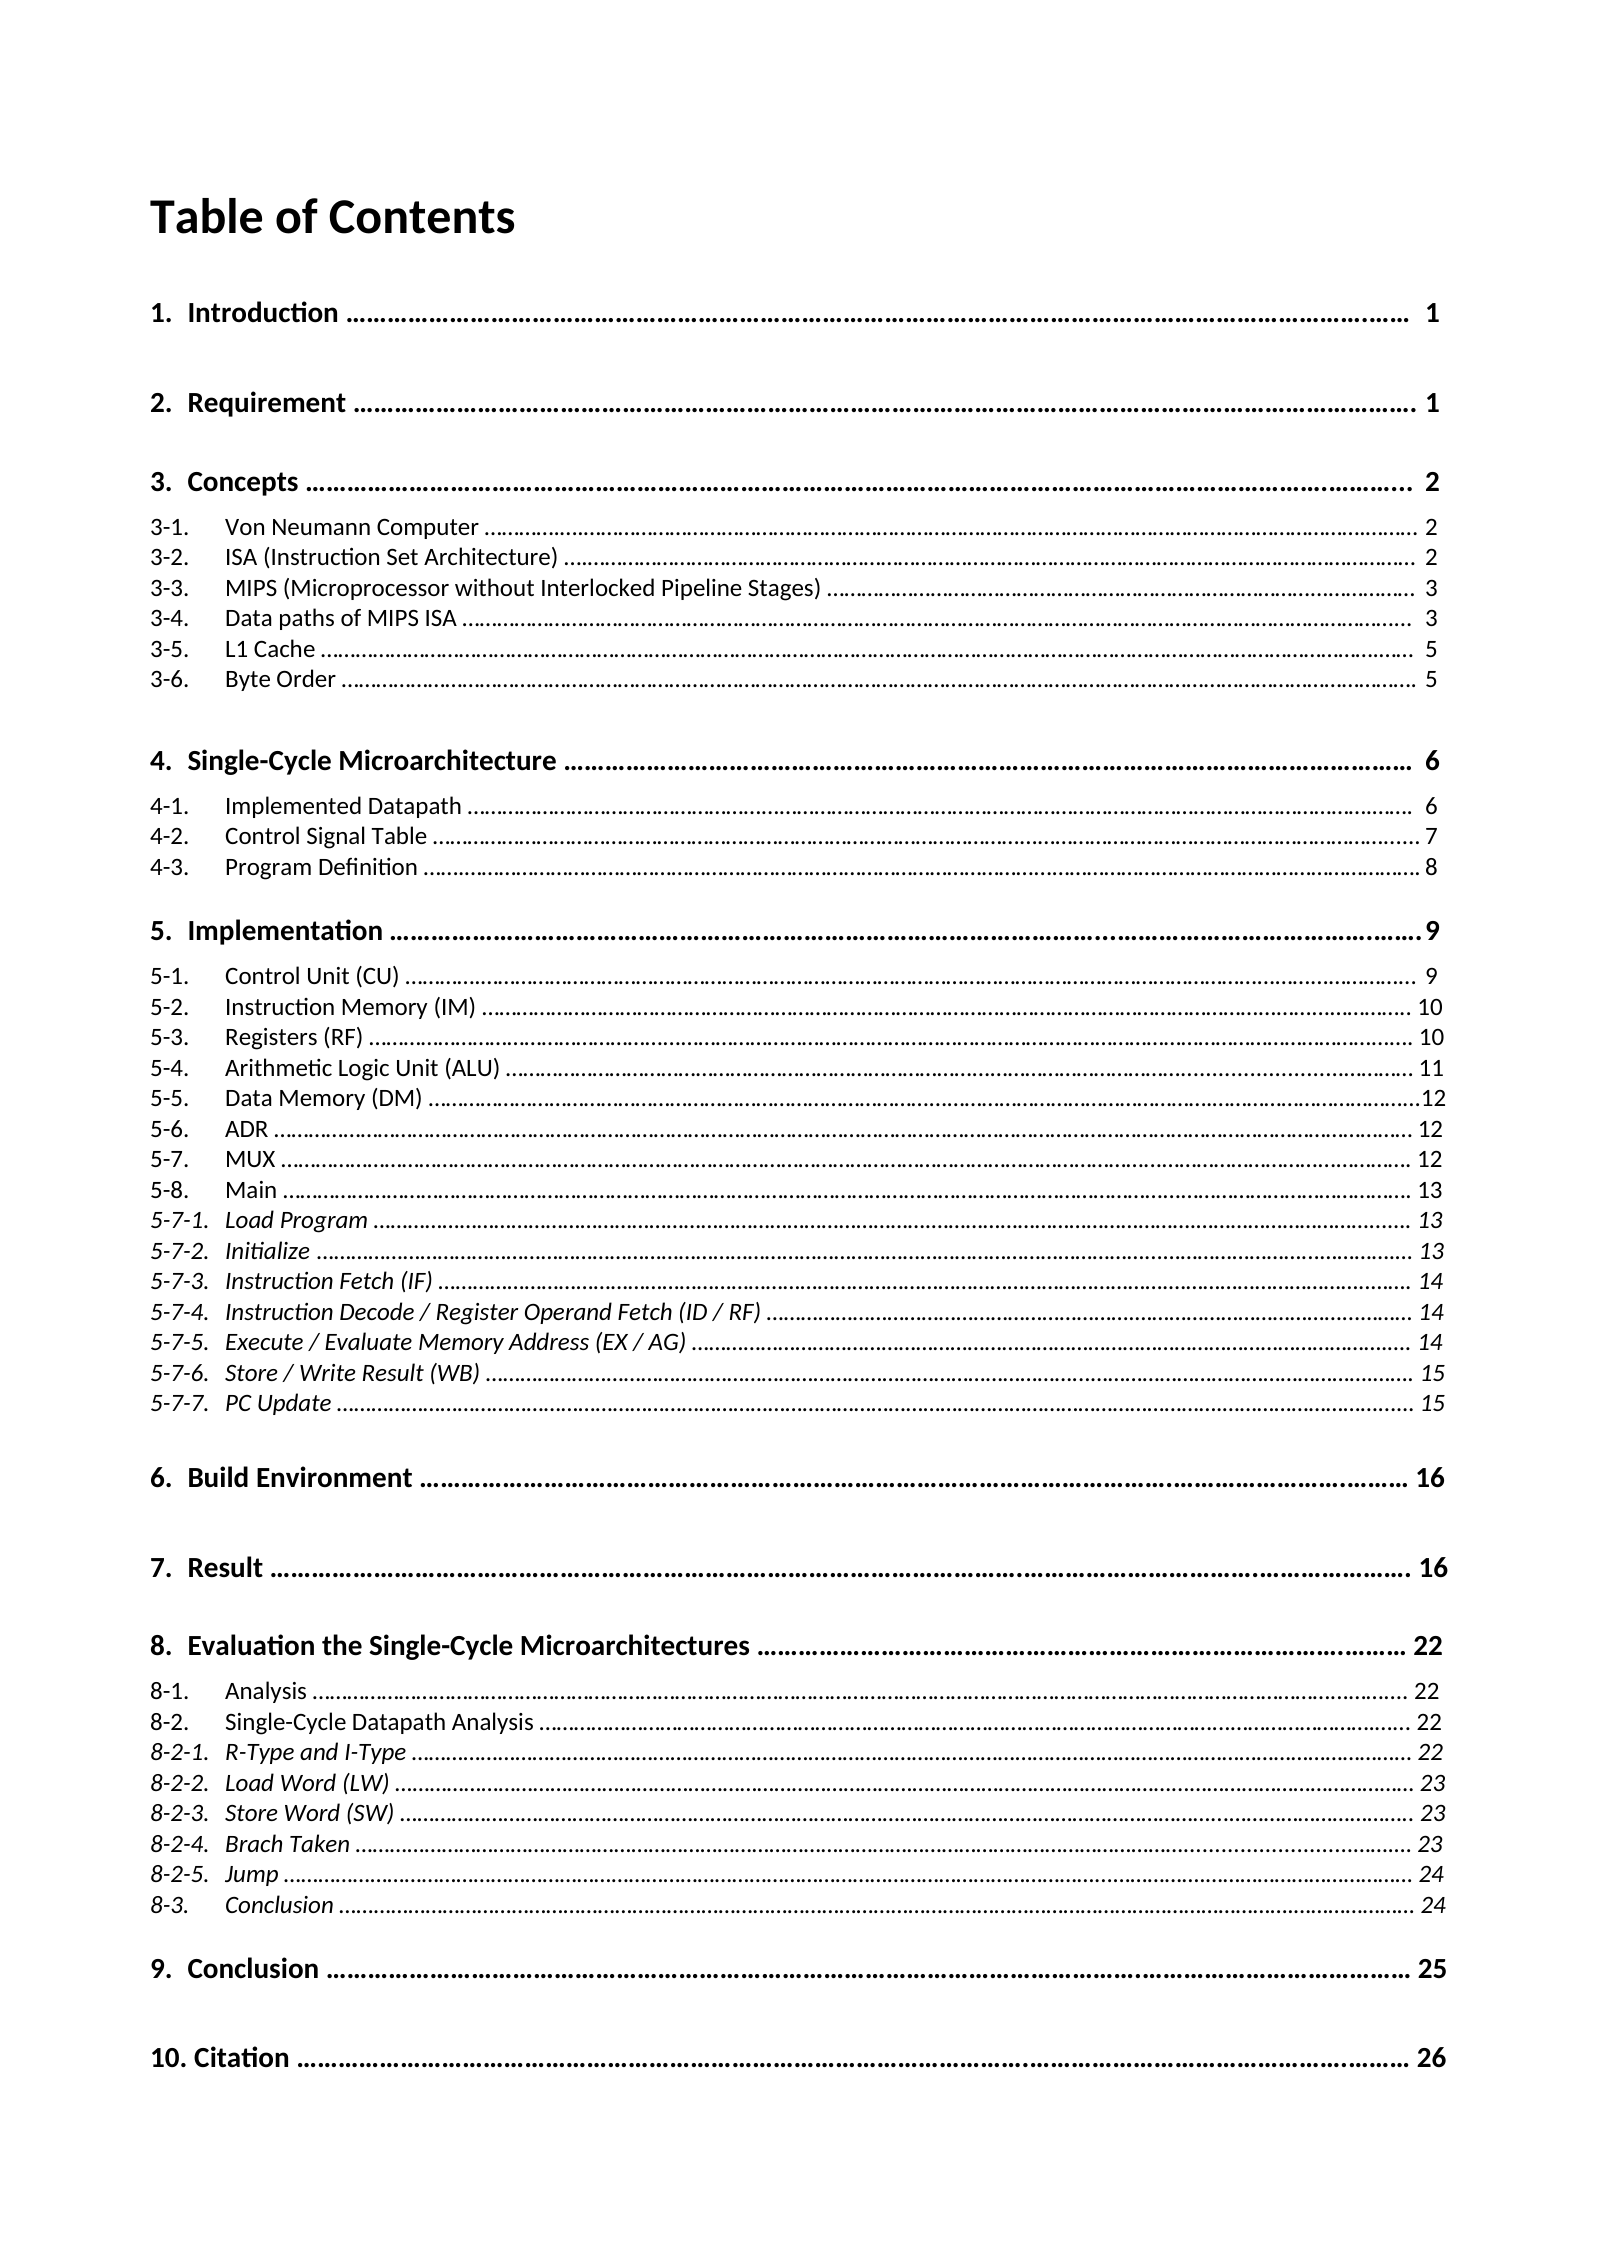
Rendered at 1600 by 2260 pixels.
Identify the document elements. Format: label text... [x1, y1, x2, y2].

list Instruction Fetch (IF) ……………………………………………………………………………………………………………….……………………………..……. 14 [150, 1265, 1450, 1296]
list Program Definition …….………………………………………………………………………………………...………………………………………………………. 8 [150, 851, 1450, 882]
list PC Update ……………………………………………………………………………………………………………………………………….………………………...… 15 [150, 1387, 1450, 1418]
list Conclusion ……………………………………………………………………………………………………….………………………………… 25 [150, 1950, 1450, 1986]
list Store Word (SW) ……………………………………………………………………………………………………………………………...………………………….. 23 [150, 1797, 1450, 1828]
list Load Word (LW) ………………………………………………………………………………………………………………………...………………………………… 23 [150, 1767, 1450, 1797]
list Store / Write Result (WB) …………………………………………………………………………………………...………………………………………….……. 15 [150, 1357, 1450, 1387]
list Instruction Decode / Register Operand Fetch (ID / RF) ……………………………………………………….………………………………...……… 14 [150, 1296, 1450, 1326]
text 8-3. Conclusion ………………………………………………………………………………………………………………………………………………….………………… 24 [150, 1889, 1450, 1919]
list R-Type and I-Type ………………………………………………………………………………………………………………………………………………………… 22 [150, 1736, 1450, 1767]
list Implementation …………………………………………………………………………………………...……………………………….……. 9 [150, 912, 1450, 948]
list Evaluation the Single-Cycle Microarchitectures ………………………………………………………………………….……… 22 [150, 1627, 1450, 1663]
list Initialize ………………………………………………………………………………………………………………………………...……………………...………….… 13 [150, 1235, 1450, 1265]
list ADR ……………………………………………………………………………………………………………………………………………………………………………… 12 [150, 1113, 1450, 1143]
list Main ………………………………………………………………………………………………………………………………………...…………………………………. 13 [150, 1174, 1450, 1204]
text 4-1. Implemented Datapath ……………………………………………...………………………………………………………………………………………….……. 6 [150, 790, 1450, 821]
list Concepts ………………………………………………………………………………………………………………………………….………... 2 [150, 463, 1450, 498]
list Execute / Evaluate Memory Address (EX / AG) ………………………………………………………………………………………………………….…. 14 [150, 1326, 1450, 1357]
list Data paths of MIPS ISA ………………………………………………………………………………………………………………………………………………... 3 [150, 602, 1450, 633]
list Single-Cycle Microarchitecture …………………………………………………………………………………………………………… 6 [150, 742, 1450, 778]
list Load Program …………………………………………………………………………………….……………………………………….…………………………...…. 13 [150, 1204, 1450, 1235]
list Build Environment ……………………………………………………………………………………………….…………………….……… 16 [150, 1459, 1450, 1495]
list Byte Order ……………………………………………………………………………………………………………………………………………………………………. 5 [150, 663, 1450, 694]
list Instruction Memory (IM) ………………………………………………………………………………………………………………………...……...………….. 10 [150, 991, 1450, 1021]
list Jump ……………………………………………………………………………………………………………………………...…………….……………………………… 24 [150, 1858, 1450, 1889]
list Control Signal Table …………………………………………………………………………………………...……………………………………………………...... 7 [150, 821, 1450, 851]
list Requirement ………………………………………………………………………………………………………………………………………. 1 [150, 384, 1450, 419]
list Registers (RF) ……………………………………………...…………………………………………………………………………………………………………...…. 10 [150, 1021, 1450, 1052]
list Citation …………………………………………………………………………………………….……………………………………….……… 26 [150, 2039, 1450, 2075]
list MUX ……………………………………………………………………………………………………………………………………...………………………...…………. 12 [150, 1143, 1450, 1174]
text 8-1. Analysis ……………………………………………………………………………………………………………………………………………………………...…….... 22 [150, 1675, 1450, 1706]
list L1 Cache ………………………………………………………………………………………………………………………………………………………………….…… 5 [150, 633, 1450, 663]
list MIPS (Microprocessor without Interlocked Pipeline Stages) …………………………………………………………………………...…………… 3 [150, 572, 1450, 602]
list Data Memory (DM) ……………………………………………………………………………...……………………………………….……………………………...12 [150, 1082, 1450, 1113]
text 5-1. Control Unit (CU) ………….………………………………………………………………………………………………………………………...……...…………... 9 [150, 960, 1450, 991]
text 3-1. Von Neumann Computer ………….….……………………………………………………………………………………………………………………….……… 2 [150, 511, 1450, 541]
list Arithmetic Logic Unit (ALU) ………………………………………………………………………...……………………………..........................………… 11 [150, 1052, 1450, 1082]
list ISA (Instruction Set Architecture) ….……………………………………………………………………………………………………………………………… 2 [150, 541, 1450, 572]
subtitle Table of Contents [150, 185, 1450, 246]
list Introduction ………………………………………………………………………………………………………………………………….…… 1 [150, 294, 1450, 330]
list Brach Taken ………………………………………………………………………………………………………………………………...........................…….… 23 [150, 1828, 1450, 1858]
text 8-2. Single-Cycle Datapath Analysis ………………………………………………………………………………………………………...…………………….…... 22 [150, 1706, 1450, 1736]
list Result ……………………………………………………………………………………………….…………………………….…………………. 16 [150, 1549, 1450, 1584]
